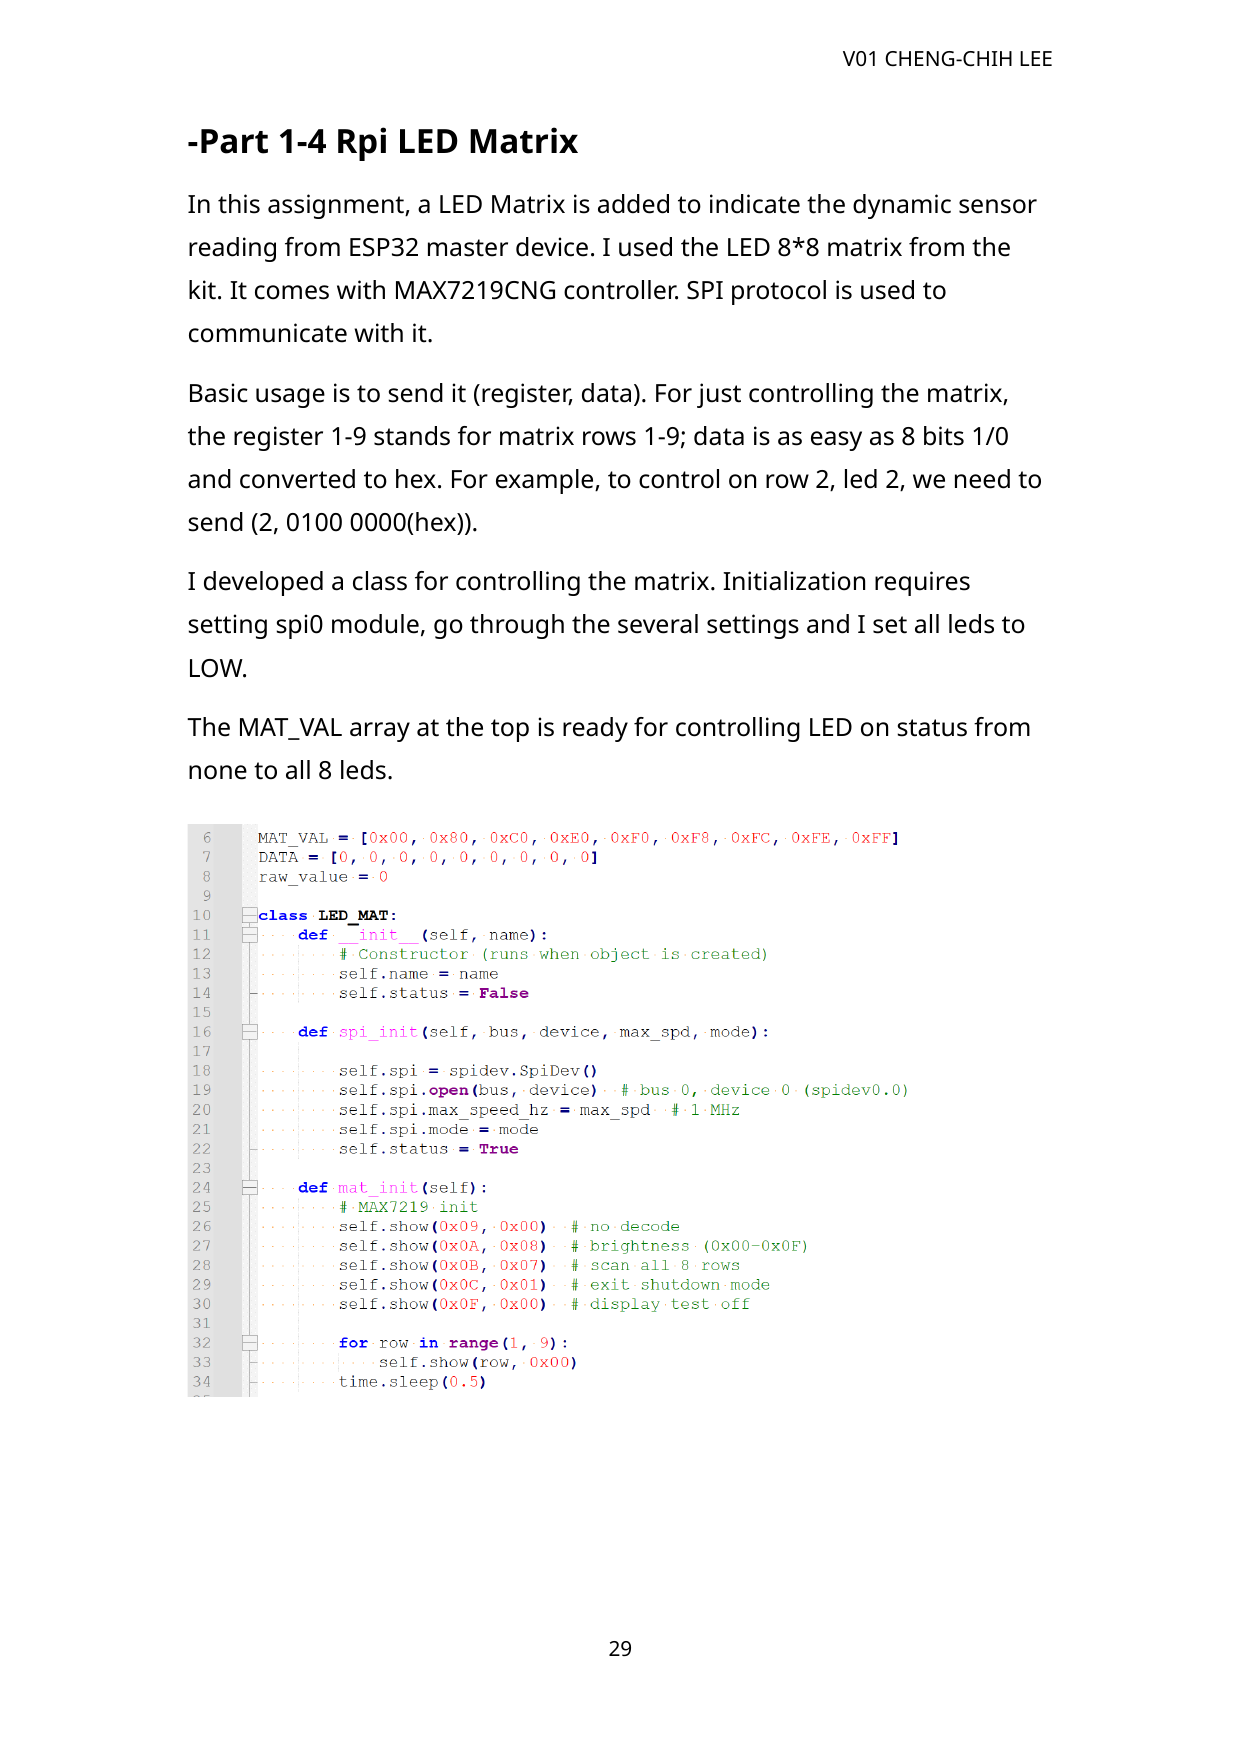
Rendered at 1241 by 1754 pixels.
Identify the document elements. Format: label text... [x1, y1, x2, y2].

text -Part 1-4 Rpi LED Matrix [187, 103, 1162, 178]
text The MAT_VAL array at the top is ready for controlling LED on status from none to all 8 leds. [187, 708, 1053, 788]
text In this assignment, a LED Matrix is added to indicate the dynamic sensor reading from ESP32 master device. I used the LED 8*8 matrix from the kit. It comes with MAX7219CNG controller. SPI protocol is used to communicate with it. [187, 185, 1053, 352]
text I developed a class for controlling the matrix. Initialization requires setting spi0 module, go through the several settings and I set all leds to LOW. [187, 562, 1053, 686]
picture [187, 824, 924, 1397]
text Basic usage is to send it (register, data). For just controlling the matrix, the register 1-9 stands for matrix rows 1-9; data is as easy as 8 bits 1/0 and converted to hex. For example, to control on row 2, led 2, we need to send (2, 0100 0000(hex)). [187, 374, 1053, 541]
